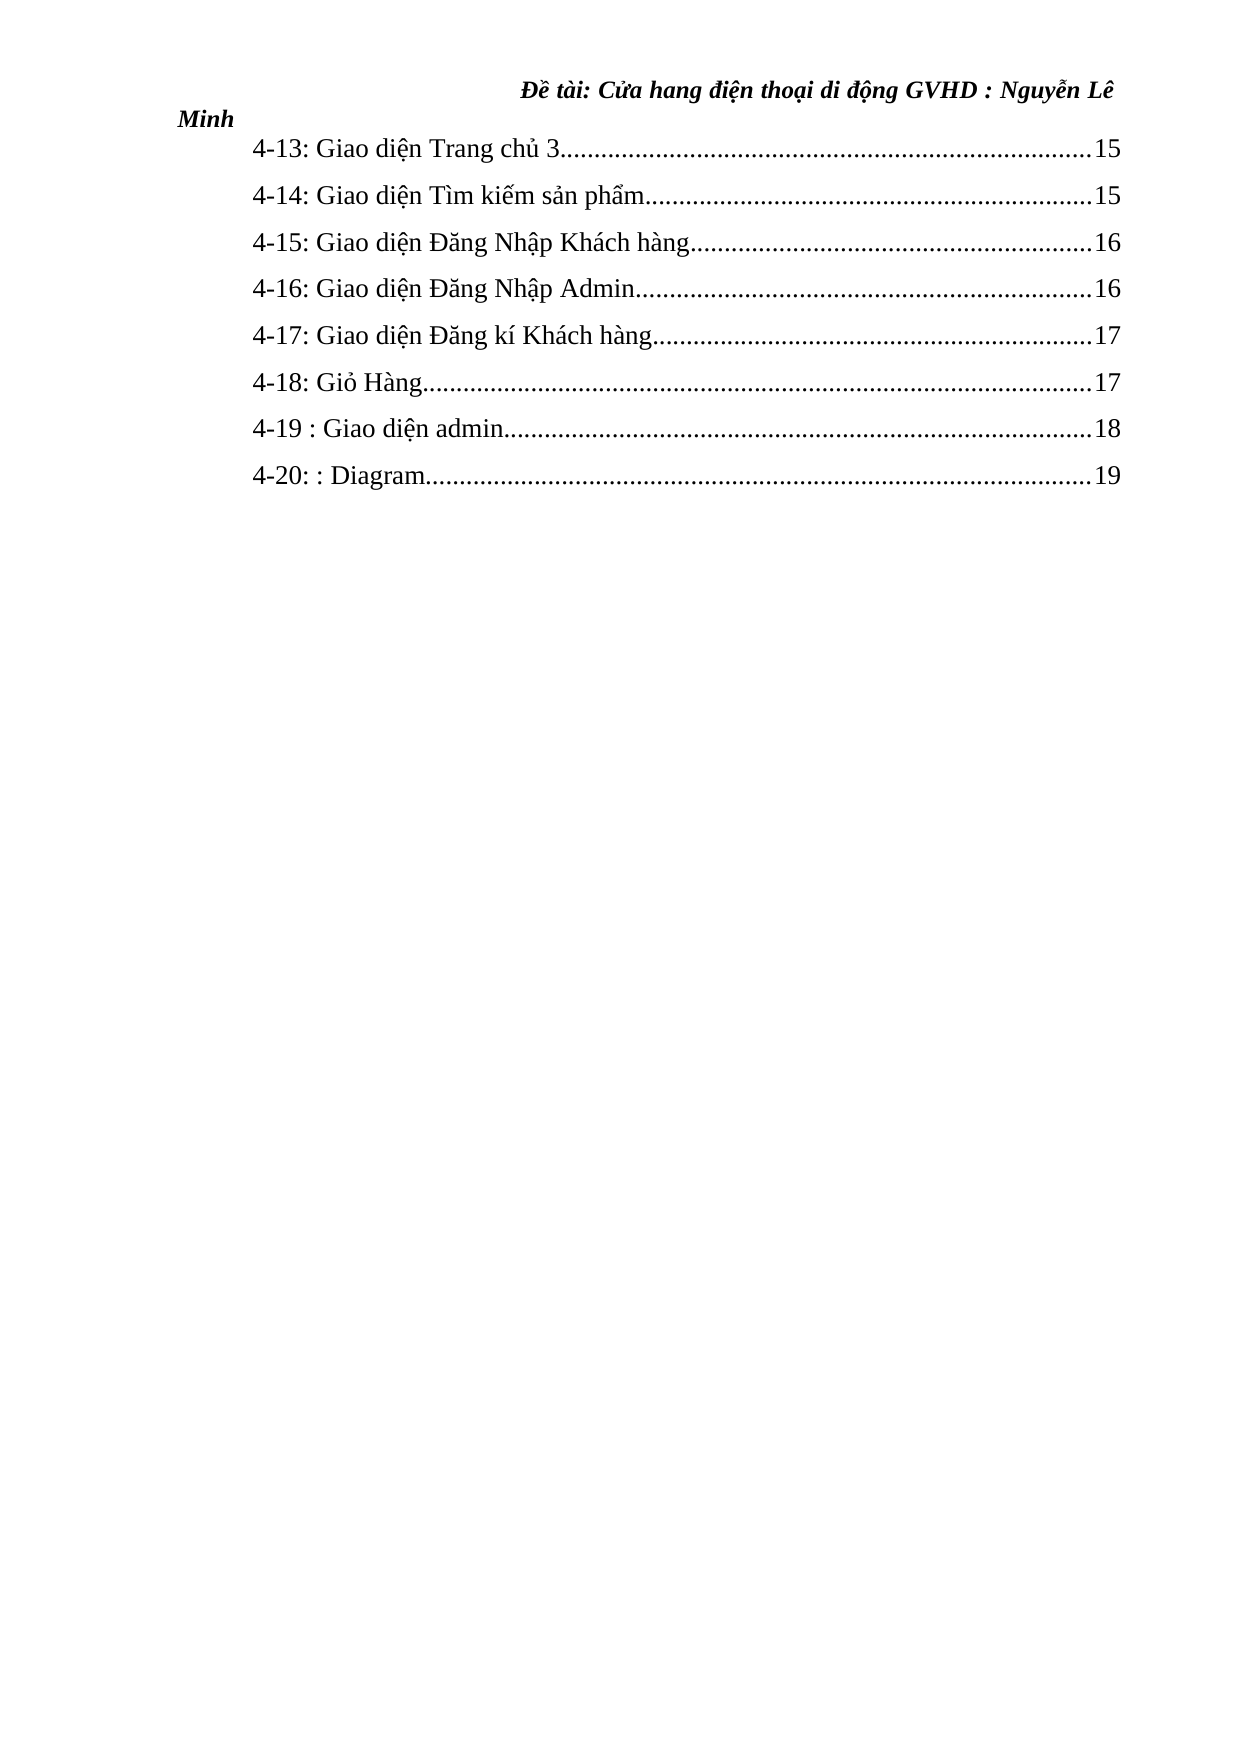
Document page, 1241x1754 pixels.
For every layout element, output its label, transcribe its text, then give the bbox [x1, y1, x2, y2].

text 4-17: Giao diện Đăng kí Khách hàng 17 [177, 319, 1122, 350]
text 4-20: : Diagram 19 [177, 459, 1122, 490]
text 4-13: Giao diện Trang chủ 3 15 [177, 132, 1122, 164]
text 4-15: Giao diện Đăng Nhập Khách hàng 16 [177, 226, 1122, 257]
text 4-18: Giỏ Hàng 17 [177, 366, 1122, 397]
text 4-14: Giao diện Tìm kiếm sản phẩm 15 [177, 179, 1122, 210]
text 4-16: Giao diện Đăng Nhập Admin 16 [177, 272, 1122, 304]
text 4-19 : Giao diện admin 18 [177, 412, 1122, 444]
